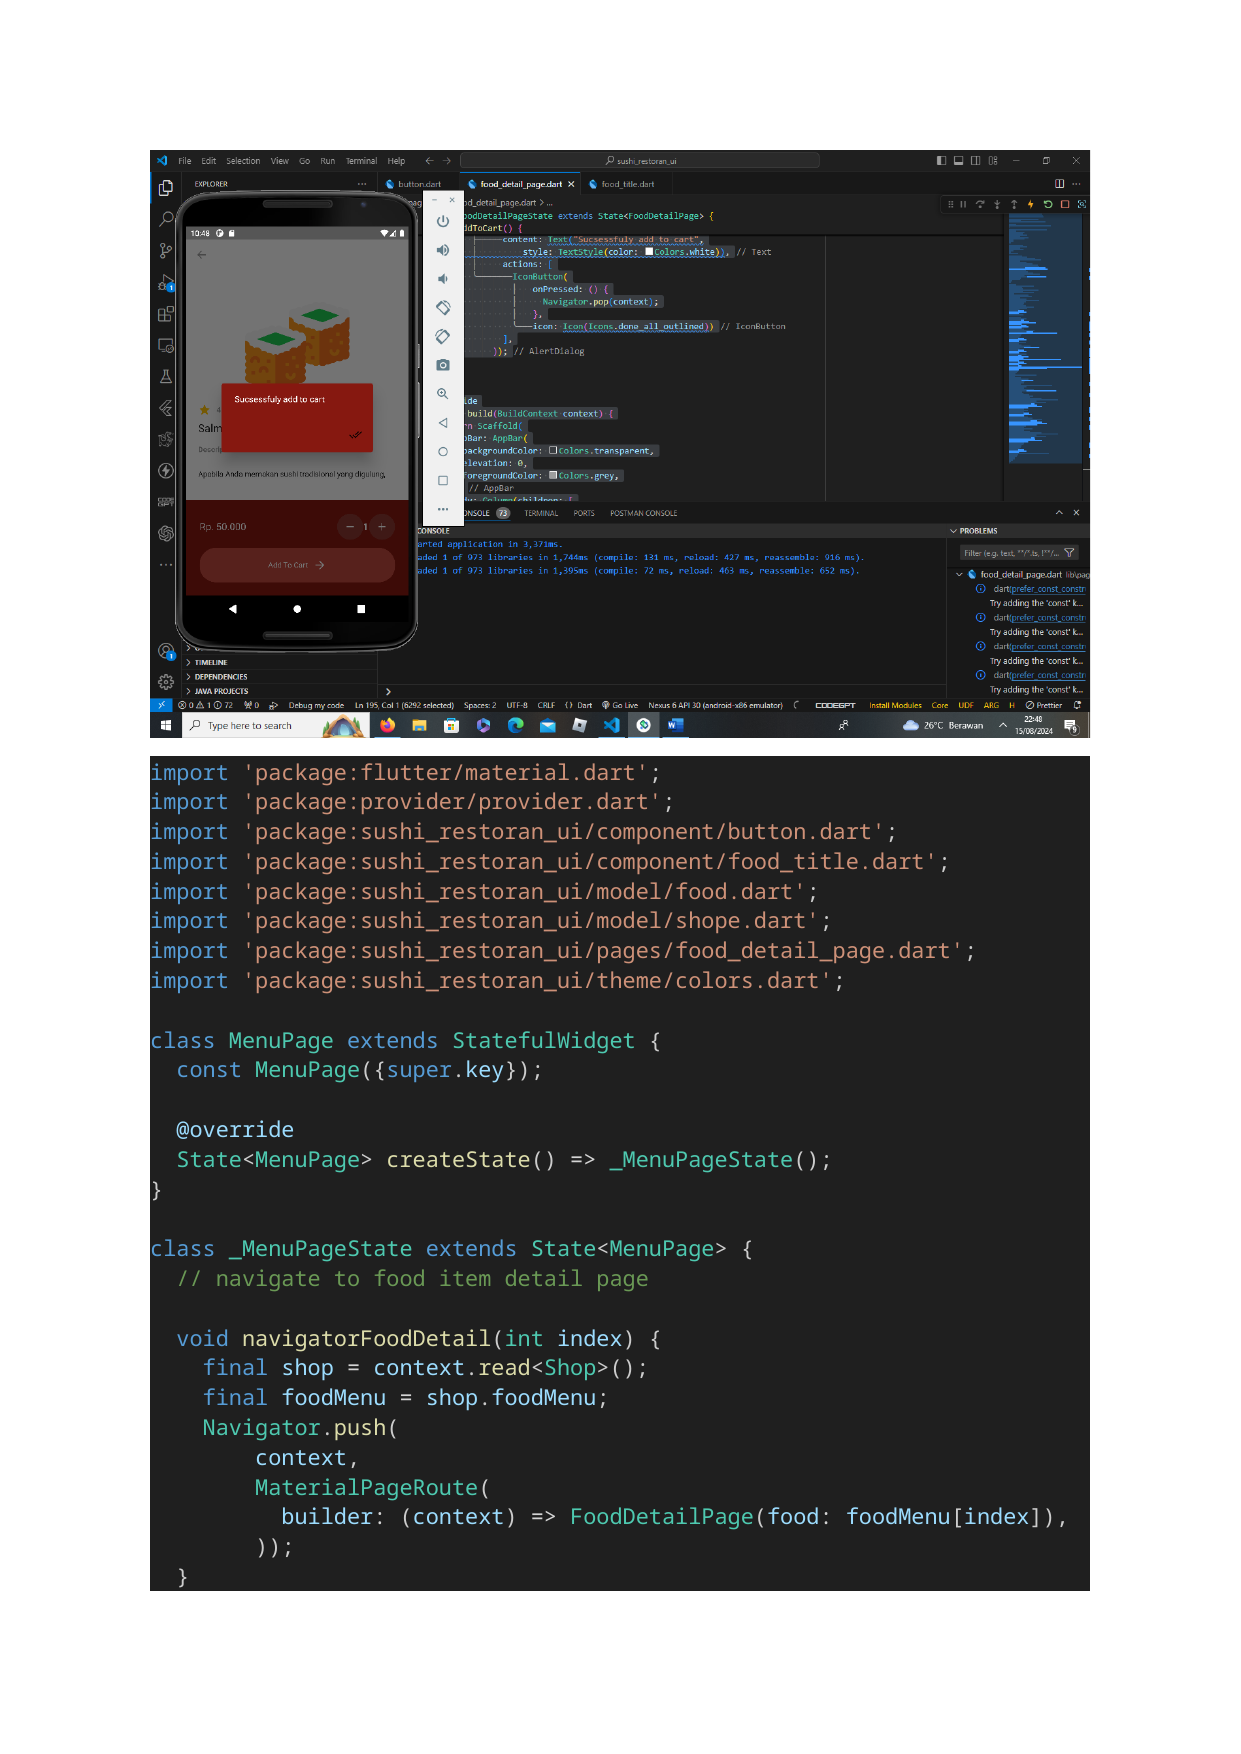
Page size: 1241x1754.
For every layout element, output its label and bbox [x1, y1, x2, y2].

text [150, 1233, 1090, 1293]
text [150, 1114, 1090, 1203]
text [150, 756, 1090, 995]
picture [150, 150, 1091, 738]
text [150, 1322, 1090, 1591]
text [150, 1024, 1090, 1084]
